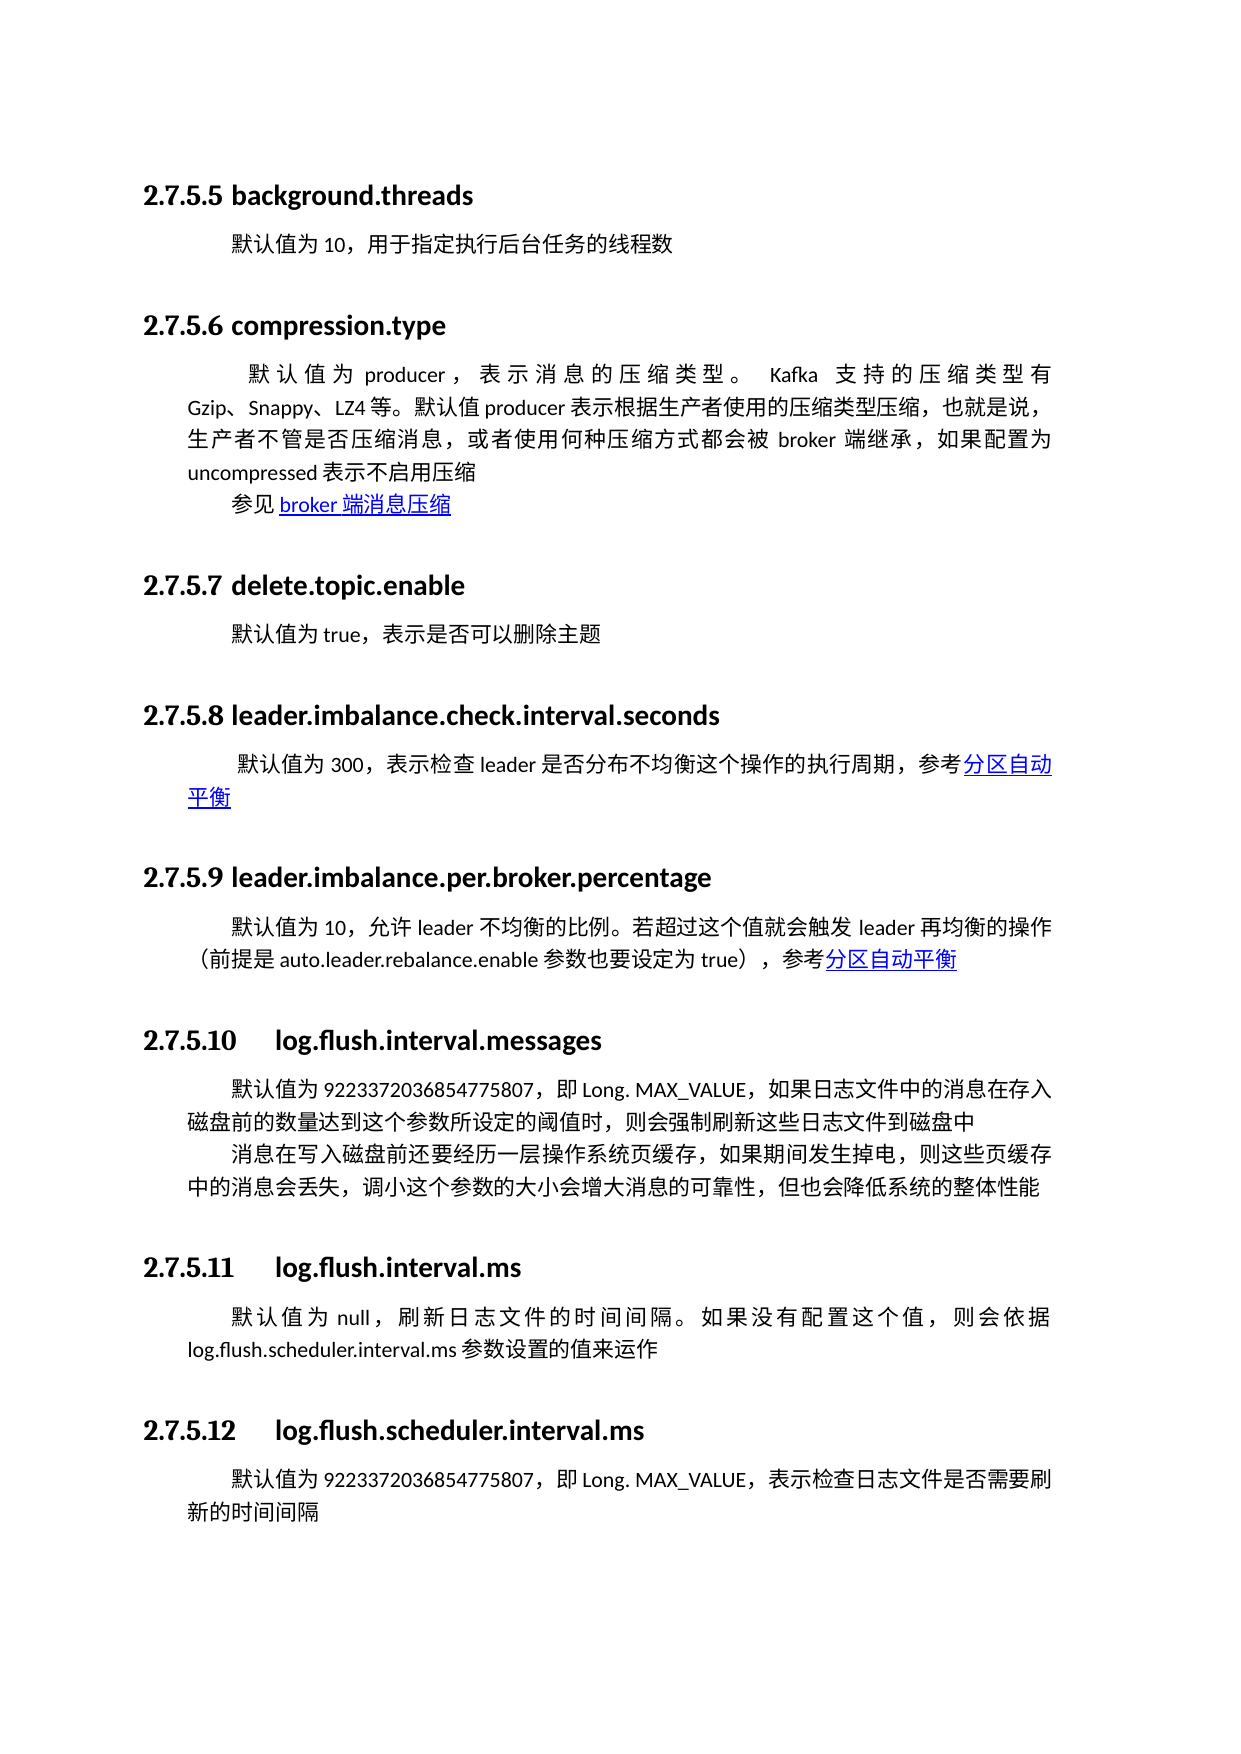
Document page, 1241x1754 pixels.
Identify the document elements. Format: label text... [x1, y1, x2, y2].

text 参见broker端消息压缩 [187, 487, 1053, 519]
text leader.imbalance.per.broker.percentage [143, 844, 1053, 909]
text 默认值为producer，表示消息的压缩类型。 Kafka 支持的压缩类型有 Gzip、Snappy、LZ4 等。默认值producer 表示根据生产者使用的压缩类型压缩，也就是说，生产者不管是否压缩消息，或者使用何种压缩方式都会被 broker 端继承，如果配置为uncompressed 表示不启用压缩 [187, 357, 1053, 487]
text 默认值为true，表示是否可以删除主题 [187, 617, 1053, 649]
text 消息在写入磁盘前还要经历一层操作系统页缓存，如果期间发生掉电，则这些页缓存中的消息会丢失，调小这个参数的大小会增大消息的可靠性，但也会降低系统的整体性能 [187, 1137, 1053, 1202]
text 默认值为300，表示检查leader是否分布不均衡这个操作的执行周期，参考分区自动平衡 [187, 747, 1053, 812]
text compression.type [143, 292, 1053, 357]
text log.flush.scheduler.interval.ms [143, 1397, 1053, 1462]
text background.threads [143, 162, 1053, 227]
text delete.topic.enable [143, 552, 1053, 617]
text 默认值为9223372036854775807，即Long. MAX_VALUE，如果日志文件中的消息在存入磁盘前的数量达到这个参数所设定的阈值时，则会强制刷新这些日志文件到磁盘中 [187, 1072, 1053, 1137]
text 默认值为null，刷新日志文件的时间间隔。如果没有配置这个值，则会依据log.flush.scheduler.interval.ms参数设置的值来运作 [187, 1299, 1053, 1364]
text 默认值为10，用于指定执行后台任务的线程数 [187, 227, 1053, 259]
text 默认值为9223372036854775807，即Long. MAX_VALUE，表示检查日志文件是否需要刷新的时间间隔 [187, 1462, 1053, 1527]
text leader.imbalance.check.interval.seconds [143, 682, 1053, 747]
text log.flush.interval.messages [143, 1007, 1053, 1072]
text log.flush.interval.ms [143, 1234, 1053, 1299]
text 默认值为10，允许 leader 不均衡的比例。若超过这个值就会触发 leader 再均衡的操作（前提是auto.leader.rebalance.enable 参数也要设定为true），参考分区自动平衡 [187, 909, 1053, 974]
